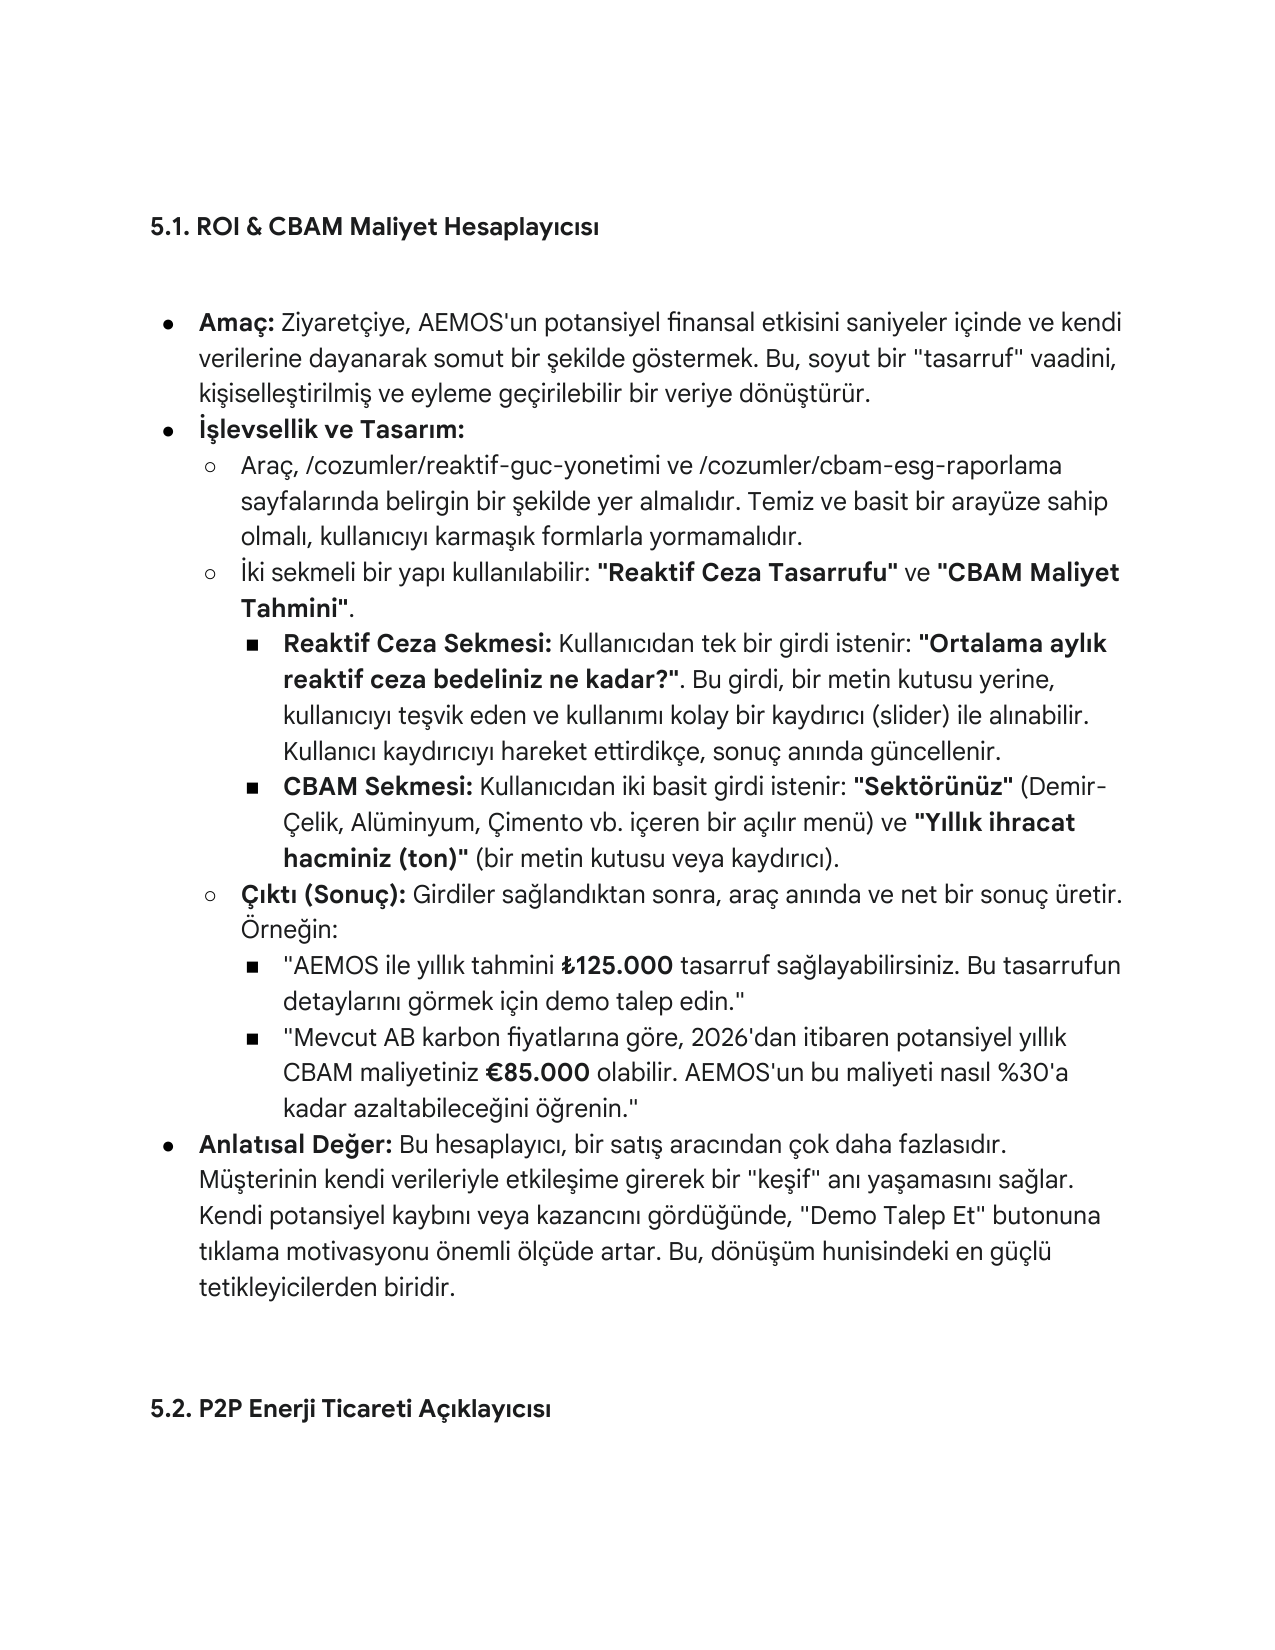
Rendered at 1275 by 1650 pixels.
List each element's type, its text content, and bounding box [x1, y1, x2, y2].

list İki sekmeli bir yapı kullanılabilir: "Reaktif Ceza Tasarrufu" ve "CBAM Maliyet Tahmini". [203, 557, 1125, 624]
list CBAM Sekmesi: Kullanıcıdan iki basit girdi istenir: "Sektörünüz" (Demir-Çelik, Alüminyum, Çimento vb. içeren bir açılır menü) ve "Yıllık ihracat hacminiz (ton)" (bir metin kutusu veya kaydırıcı). [245, 772, 1125, 874]
list "AEMOS ile yıllık tahmini ₺125.000 tasarruf sağlayabilirsiniz. Bu tasarrufun detaylarını görmek için demo talep edin." [245, 950, 1125, 1017]
subtitle 5.1. ROI & CBAM Maliyet Hesaplayıcısı [150, 211, 1125, 242]
list Araç, /cozumler/reaktif-guc-yonetimi ve /cozumler/cbam-esg-raporlama sayfalarında belirgin bir şekilde yer almalıdır. Temiz ve basit bir arayüze sahip olmalı, kullanıcıyı karmaşık formlarla yormamalıdır. [203, 450, 1125, 553]
list Çıktı (Sonuç): Girdiler sağlandıktan sonra, araç anında ve net bir sonuç üretir. Örneğin: [203, 879, 1125, 946]
list Amaç: Ziyaretçiye, AEMOS'un potansiyel finansal etkisini saniyeler içinde ve kendi verilerine dayanarak somut bir şekilde göstermek. Bu, soyut bir "tasarruf" vaadini, kişiselleştirilmiş ve eyleme geçirilebilir bir veriye dönüştürür. [161, 307, 1125, 410]
list "Mevcut AB karbon fiyatlarına göre, 2026'dan itibaren potansiyel yıllık CBAM maliyetiniz €85.000 olabilir. AEMOS'un bu maliyeti nasıl %30'a kadar azaltabileceğini öğrenin." [245, 1022, 1125, 1124]
subtitle 5.2. P2P Enerji Ticareti Açıklayıcısı [150, 1393, 1125, 1425]
list Anlatısal Değer: Bu hesaplayıcı, bir satış aracından çok daha fazlasıdır. Müşterinin kendi verileriyle etkileşime girerek bir "keşif" anı yaşamasını sağlar. Kendi potansiyel kaybını veya kazancını gördüğünde, "Demo Talep Et" butonuna tıklama motivasyonu önemli ölçüde artar. Bu, dönüşüm hunisindeki en güçlü tetikleyicilerden biridir. [161, 1129, 1125, 1303]
list Reaktif Ceza Sekmesi: Kullanıcıdan tek bir girdi istenir: "Ortalama aylık reaktif ceza bedeliniz ne kadar?". Bu girdi, bir metin kutusu yerine, kullanıcıyı teşvik eden ve kullanımı kolay bir kaydırıcı (slider) ile alınabilir. Kullanıcı kaydırıcıyı hareket ettirdikçe, sonuç anında güncellenir. [245, 629, 1125, 767]
list İşlevsellik ve Tasarım: [161, 414, 1125, 446]
